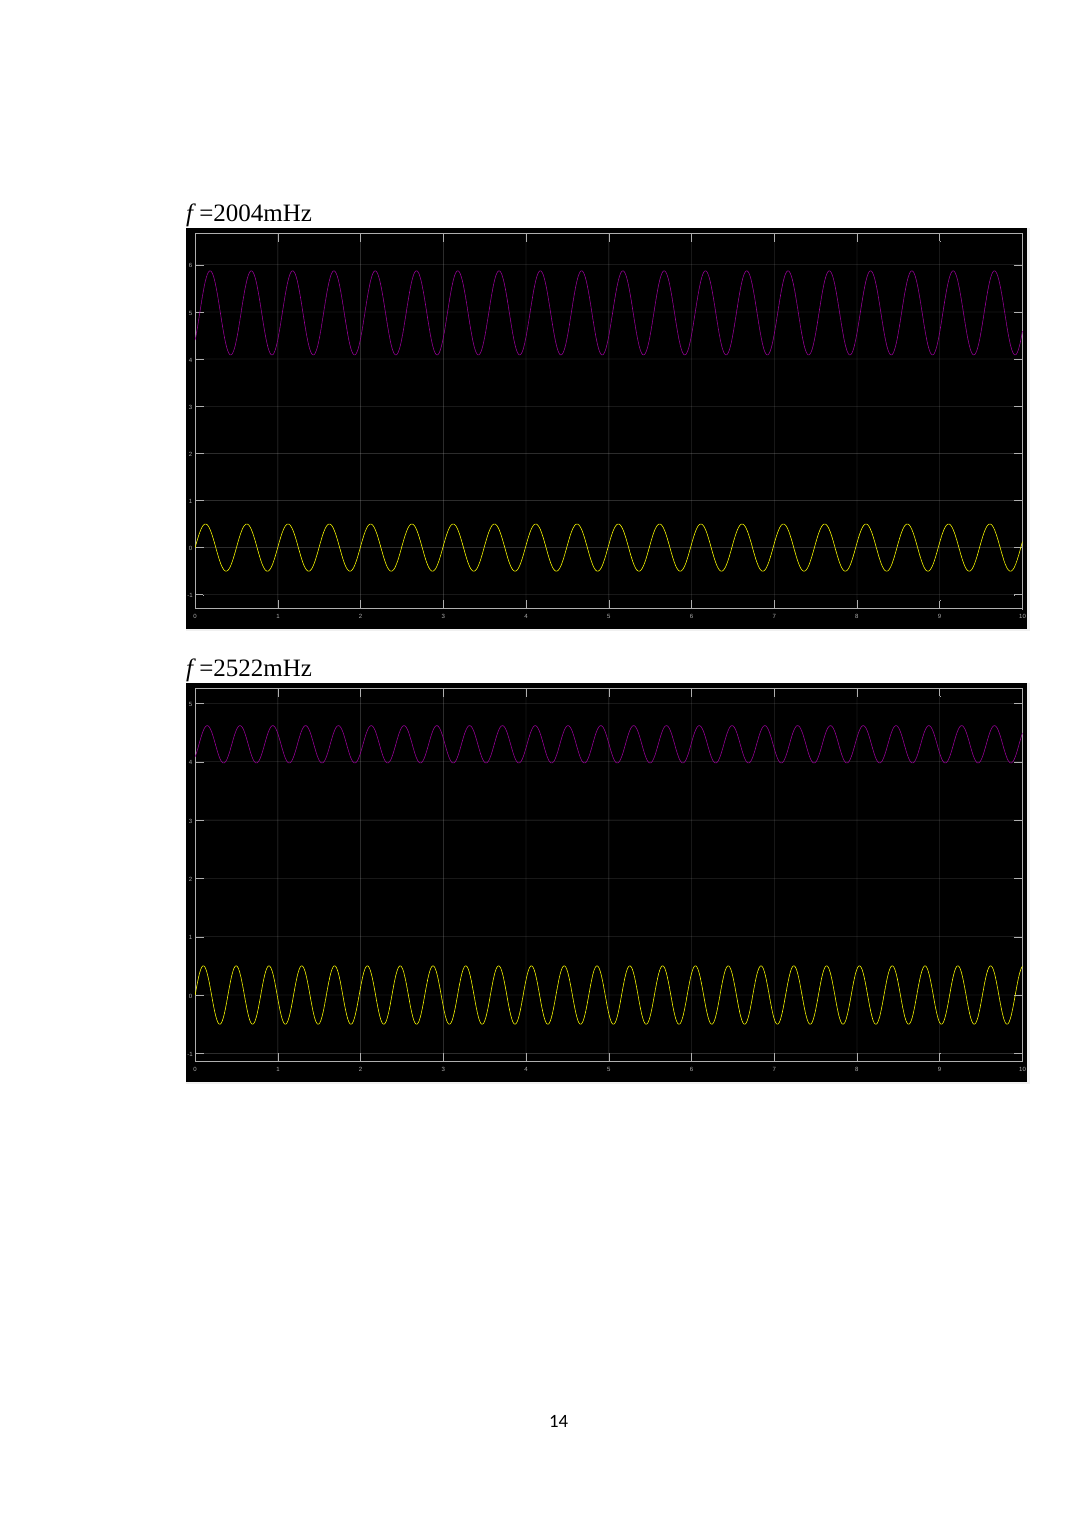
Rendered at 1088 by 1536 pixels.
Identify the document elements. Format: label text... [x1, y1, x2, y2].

text f =2522mHz [136, 651, 981, 683]
text f =2004mHz [136, 196, 981, 228]
